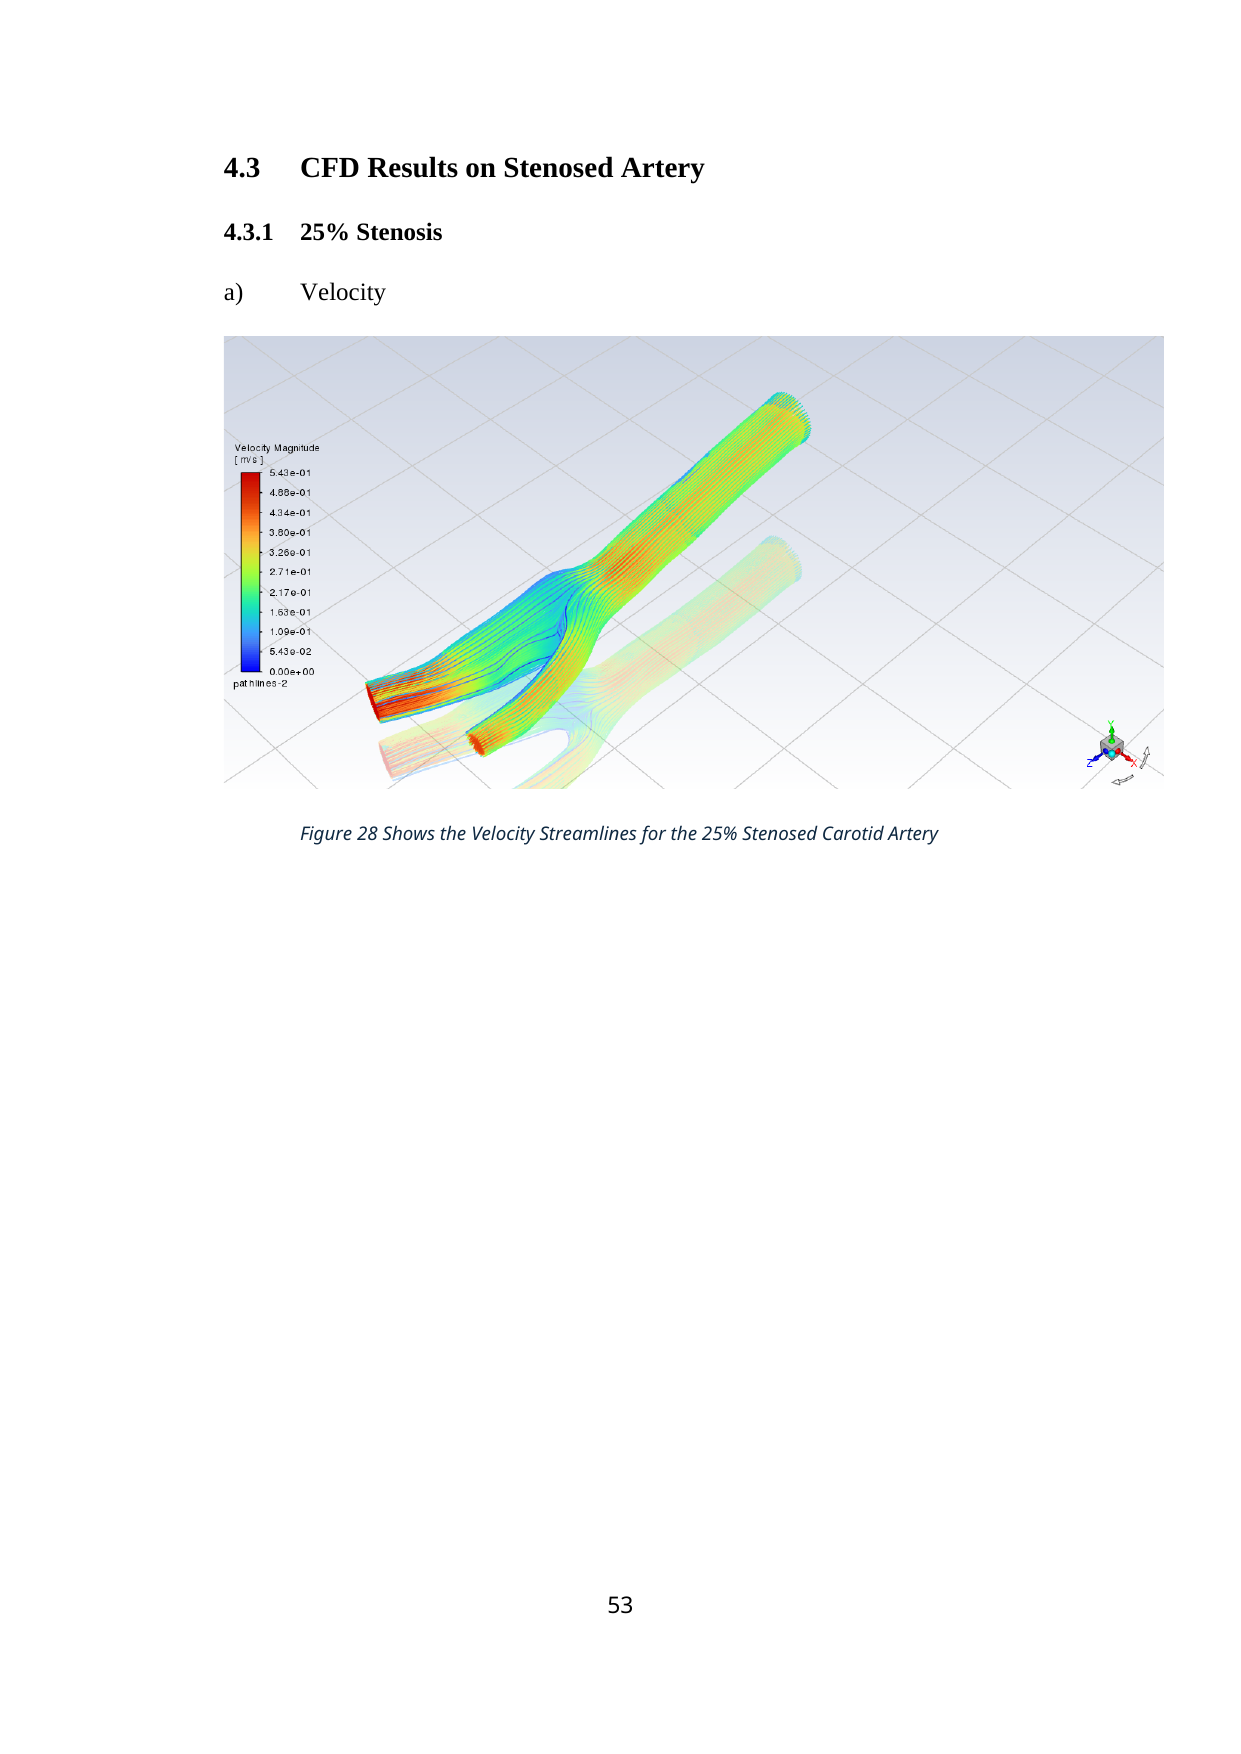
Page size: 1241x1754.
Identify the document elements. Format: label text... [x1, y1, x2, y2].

text 4.3.1 25% Stenosis [224, 217, 1090, 246]
picture [223, 336, 1164, 789]
text Figure 28 Shows the Velocity Streamlines for the 25% Stenosed Carotid Artery [150, 821, 1090, 846]
text 4.3 CFD Results on Stenosed Artery [224, 150, 1090, 183]
text a) Velocity [224, 277, 1090, 306]
